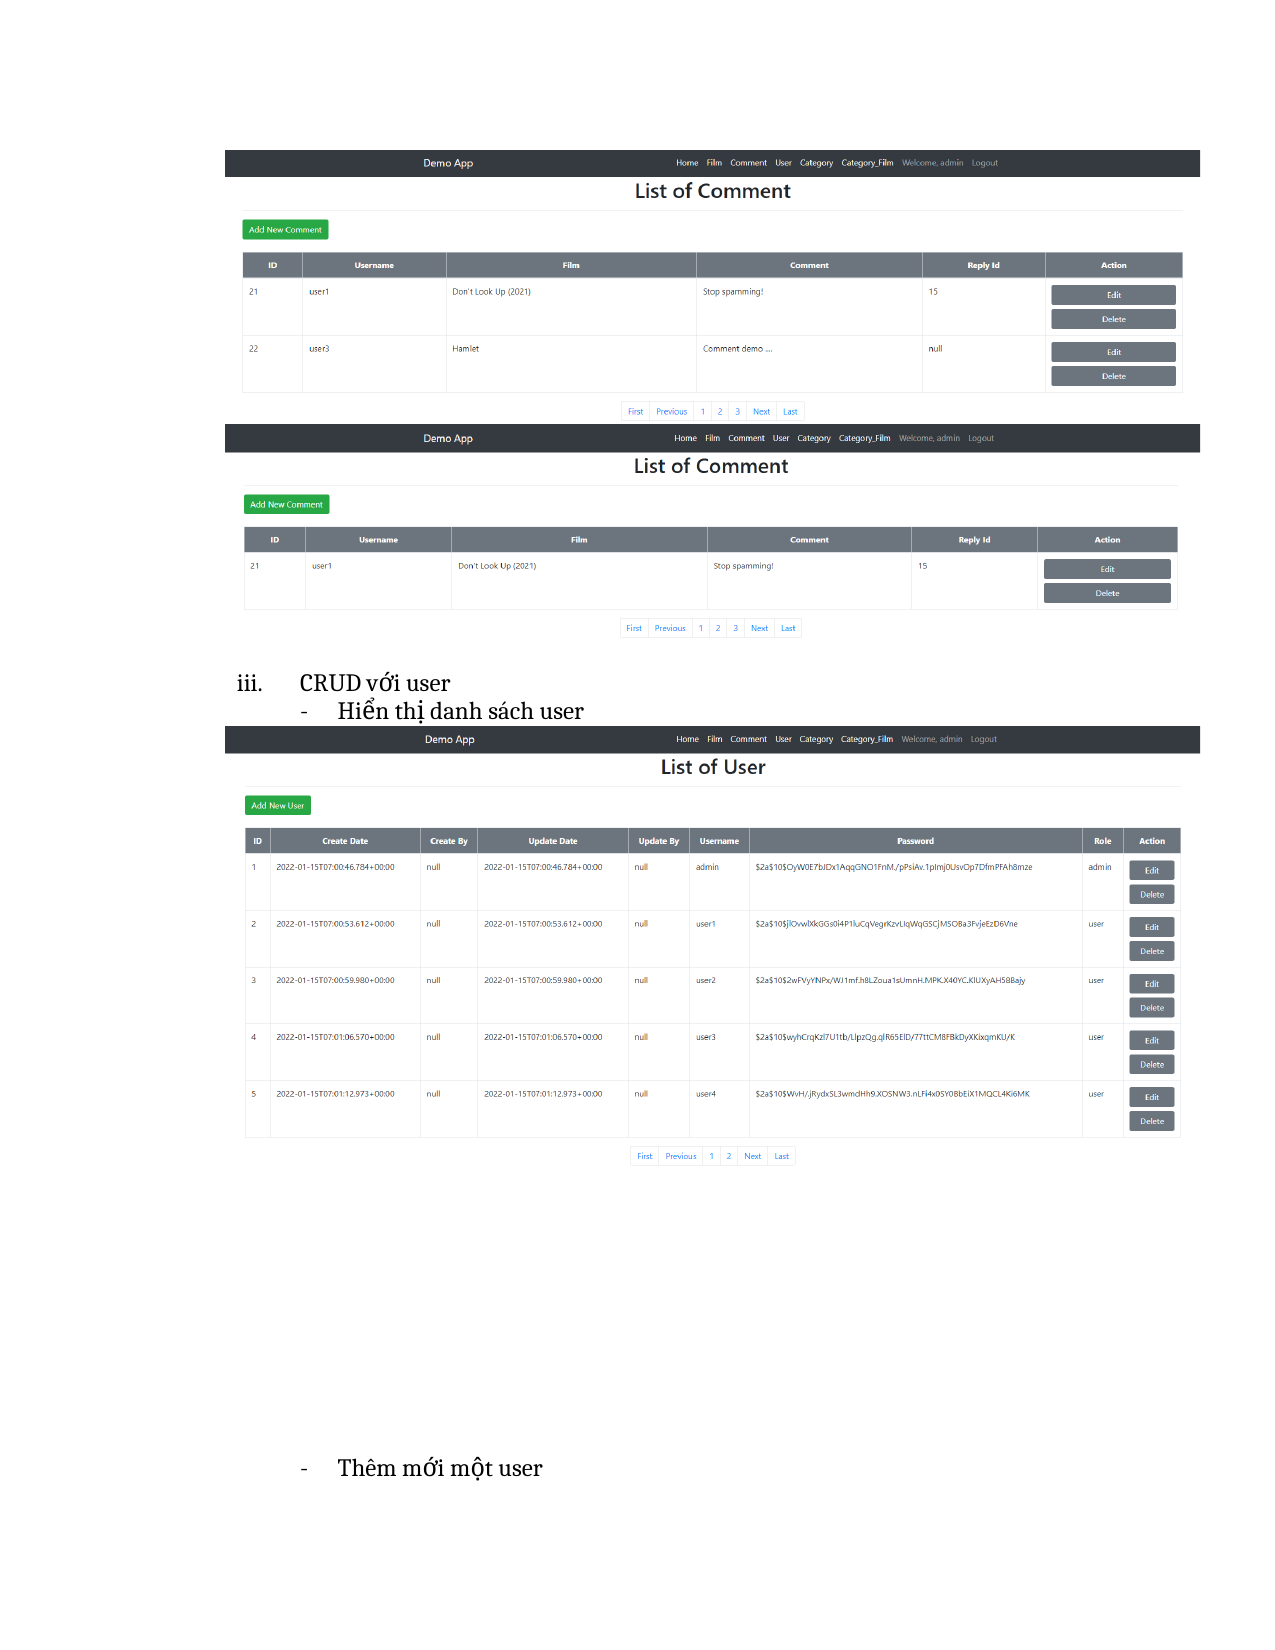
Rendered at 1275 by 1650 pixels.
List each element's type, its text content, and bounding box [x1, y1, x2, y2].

picture [225, 726, 1200, 1167]
picture [225, 150, 1200, 640]
list Hiển thị danh sách user [300, 697, 1125, 726]
list CRUD với user [262, 668, 1125, 697]
list Thêm mới một user [300, 1454, 1125, 1483]
